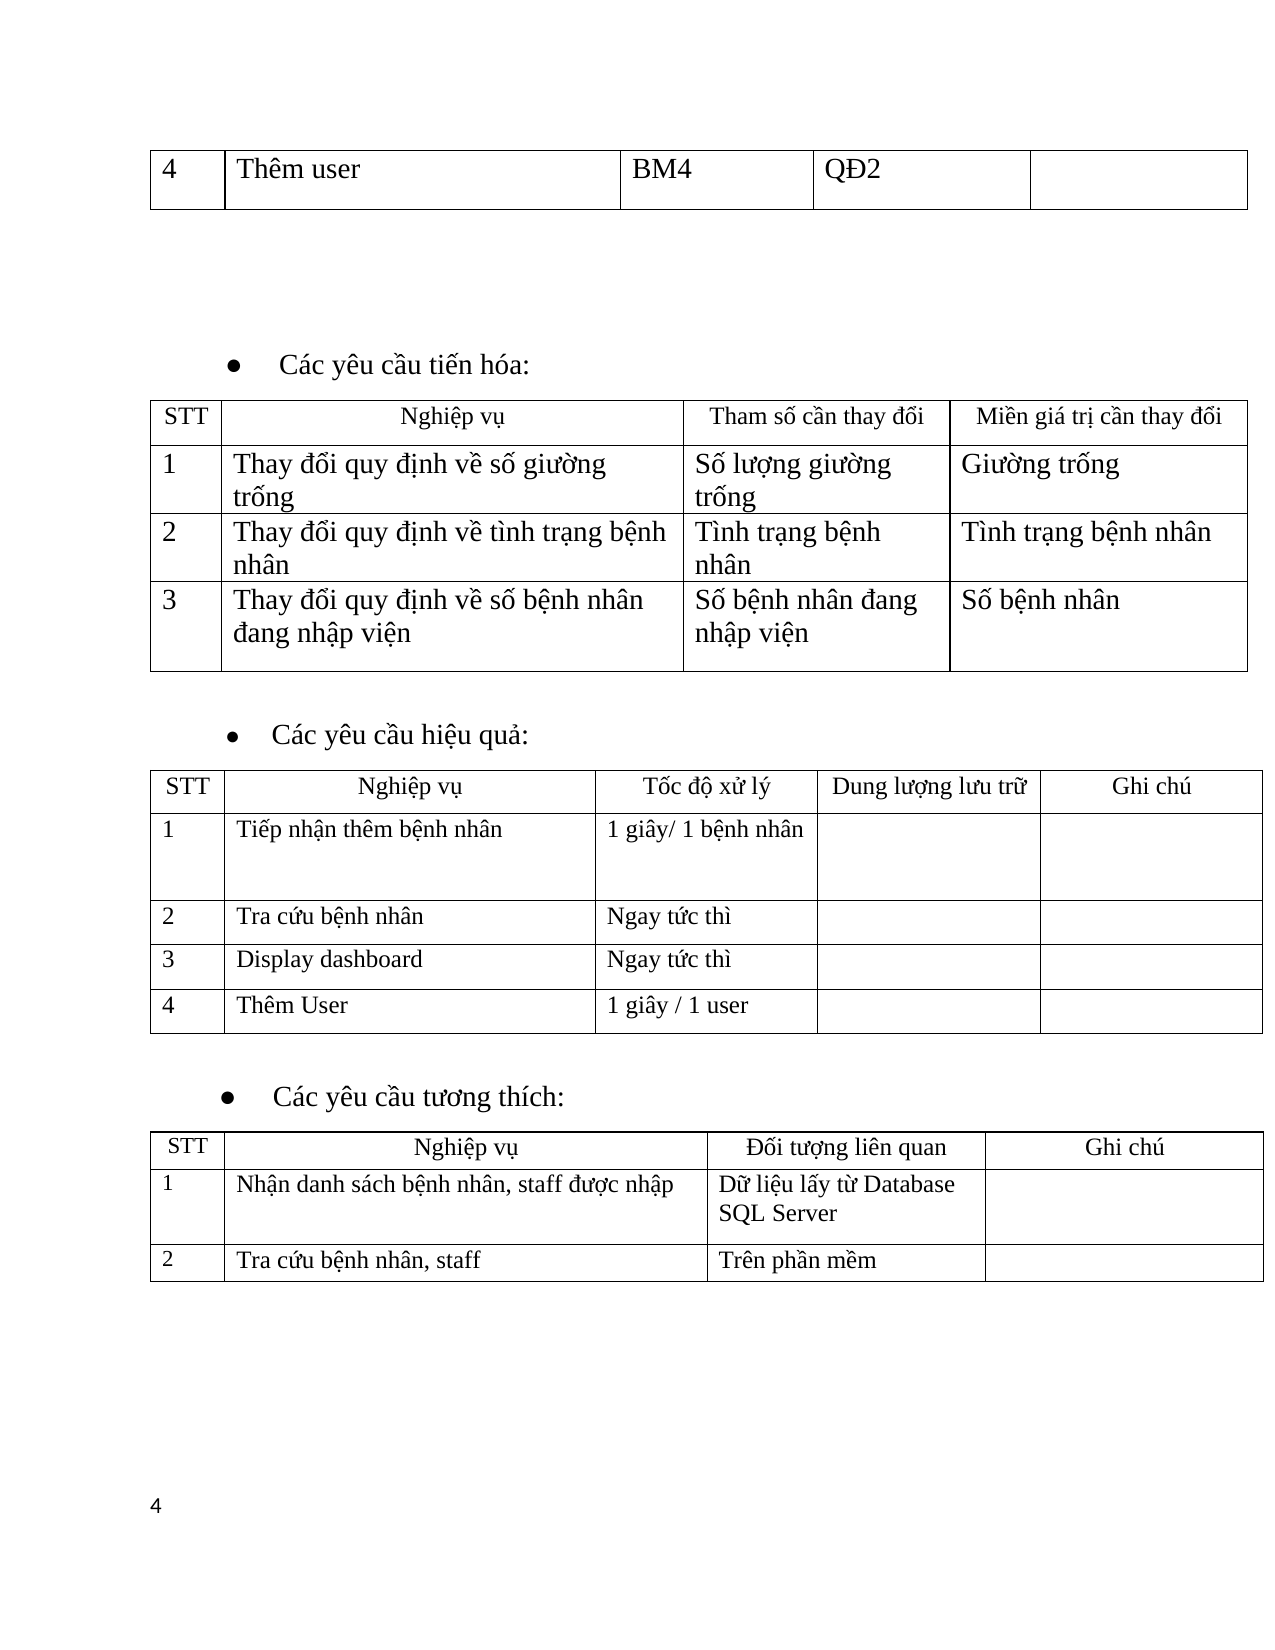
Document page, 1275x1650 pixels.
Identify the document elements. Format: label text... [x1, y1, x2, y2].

table_cell BM4 [621, 151, 813, 209]
table_cell Ngay tức thì [596, 901, 817, 943]
table_cell Dữ liệu lấy từ Database SQL Server [708, 1170, 985, 1244]
table_cell Thay đổi quy định về số bệnh nhân đang nhập viện [222, 582, 683, 671]
table_cell Số bệnh nhân đang nhập viện [684, 582, 949, 671]
table_cell 1 [151, 1170, 224, 1244]
table_cell 1 [151, 446, 221, 513]
table_cell [818, 945, 1040, 989]
table_cell Số bệnh nhân [951, 582, 1247, 671]
table_cell [1041, 901, 1262, 943]
table_cell Trên phần mềm [708, 1245, 985, 1281]
table_cell 4 [151, 151, 224, 209]
table_cell 2 [151, 514, 221, 581]
table_header Nghiệp vụ [225, 771, 595, 813]
table_header STT [151, 771, 224, 813]
table_cell QĐ2 [814, 151, 1030, 209]
table_cell Ngay tức thì [596, 945, 817, 989]
table_cell Thêm User [225, 990, 595, 1032]
table_header Nghiệp vụ [222, 401, 683, 445]
table_header Nghiệp vụ [225, 1133, 707, 1168]
text ● Các yêu cầu tương thích: [150, 1079, 1125, 1112]
table_cell Tra cứu bệnh nhân [225, 901, 595, 943]
table_cell Display dashboard [225, 945, 595, 989]
table_cell 1 giây / 1 user [596, 990, 817, 1032]
table_cell 3 [151, 945, 224, 989]
table_header Tốc độ xử lý [596, 771, 817, 813]
table_cell Tiếp nhận thêm bệnh nhân [225, 814, 595, 900]
table_cell Tra cứu bệnh nhân, staff [225, 1245, 707, 1281]
table_cell 3 [151, 582, 221, 671]
table_header Tham số cần thay đổi [684, 401, 949, 445]
table_cell 2 [151, 1245, 224, 1281]
table_header Ghi chú [986, 1133, 1263, 1168]
table_cell [1041, 990, 1262, 1032]
table_header Ghi chú [1041, 771, 1262, 813]
table_cell 4 [151, 990, 224, 1032]
text ● Các yêu cầu tiến hóa: [225, 347, 1125, 381]
text ● Các yêu cầu hiệu quả: [150, 717, 1125, 751]
table_cell 1 [151, 814, 224, 900]
table_cell [986, 1170, 1263, 1244]
table_cell Nhận danh sách bệnh nhân, staff được nhập [225, 1170, 707, 1244]
table_cell Thay đổi quy định về tình trạng bệnh nhân [222, 514, 683, 581]
table_header STT [151, 401, 221, 445]
table_cell 2 [151, 901, 224, 943]
table_cell Số lượng giường trống [684, 446, 949, 513]
table_cell [818, 990, 1040, 1032]
table_header Đối tượng liên quan [708, 1133, 985, 1168]
table_cell [1031, 151, 1247, 209]
table_cell Tình trạng bệnh nhân [684, 514, 949, 581]
table_header Miền giá trị cần thay đổi [951, 401, 1247, 445]
table_cell Tình trạng bệnh nhân [951, 514, 1247, 581]
table_header Dung lượng lưu trữ [818, 771, 1040, 813]
table_cell Thay đổi quy định về số giường trống [222, 446, 683, 513]
table_cell Giường trống [951, 446, 1247, 513]
table_cell Thêm user [226, 151, 620, 209]
table_cell [986, 1245, 1263, 1281]
table_cell 1 giây/ 1 bệnh nhân [596, 814, 817, 900]
table_cell [1041, 814, 1262, 900]
table_cell [818, 814, 1040, 900]
table_cell [1041, 945, 1262, 989]
table_header STT [151, 1133, 224, 1168]
table_cell [818, 901, 1040, 943]
